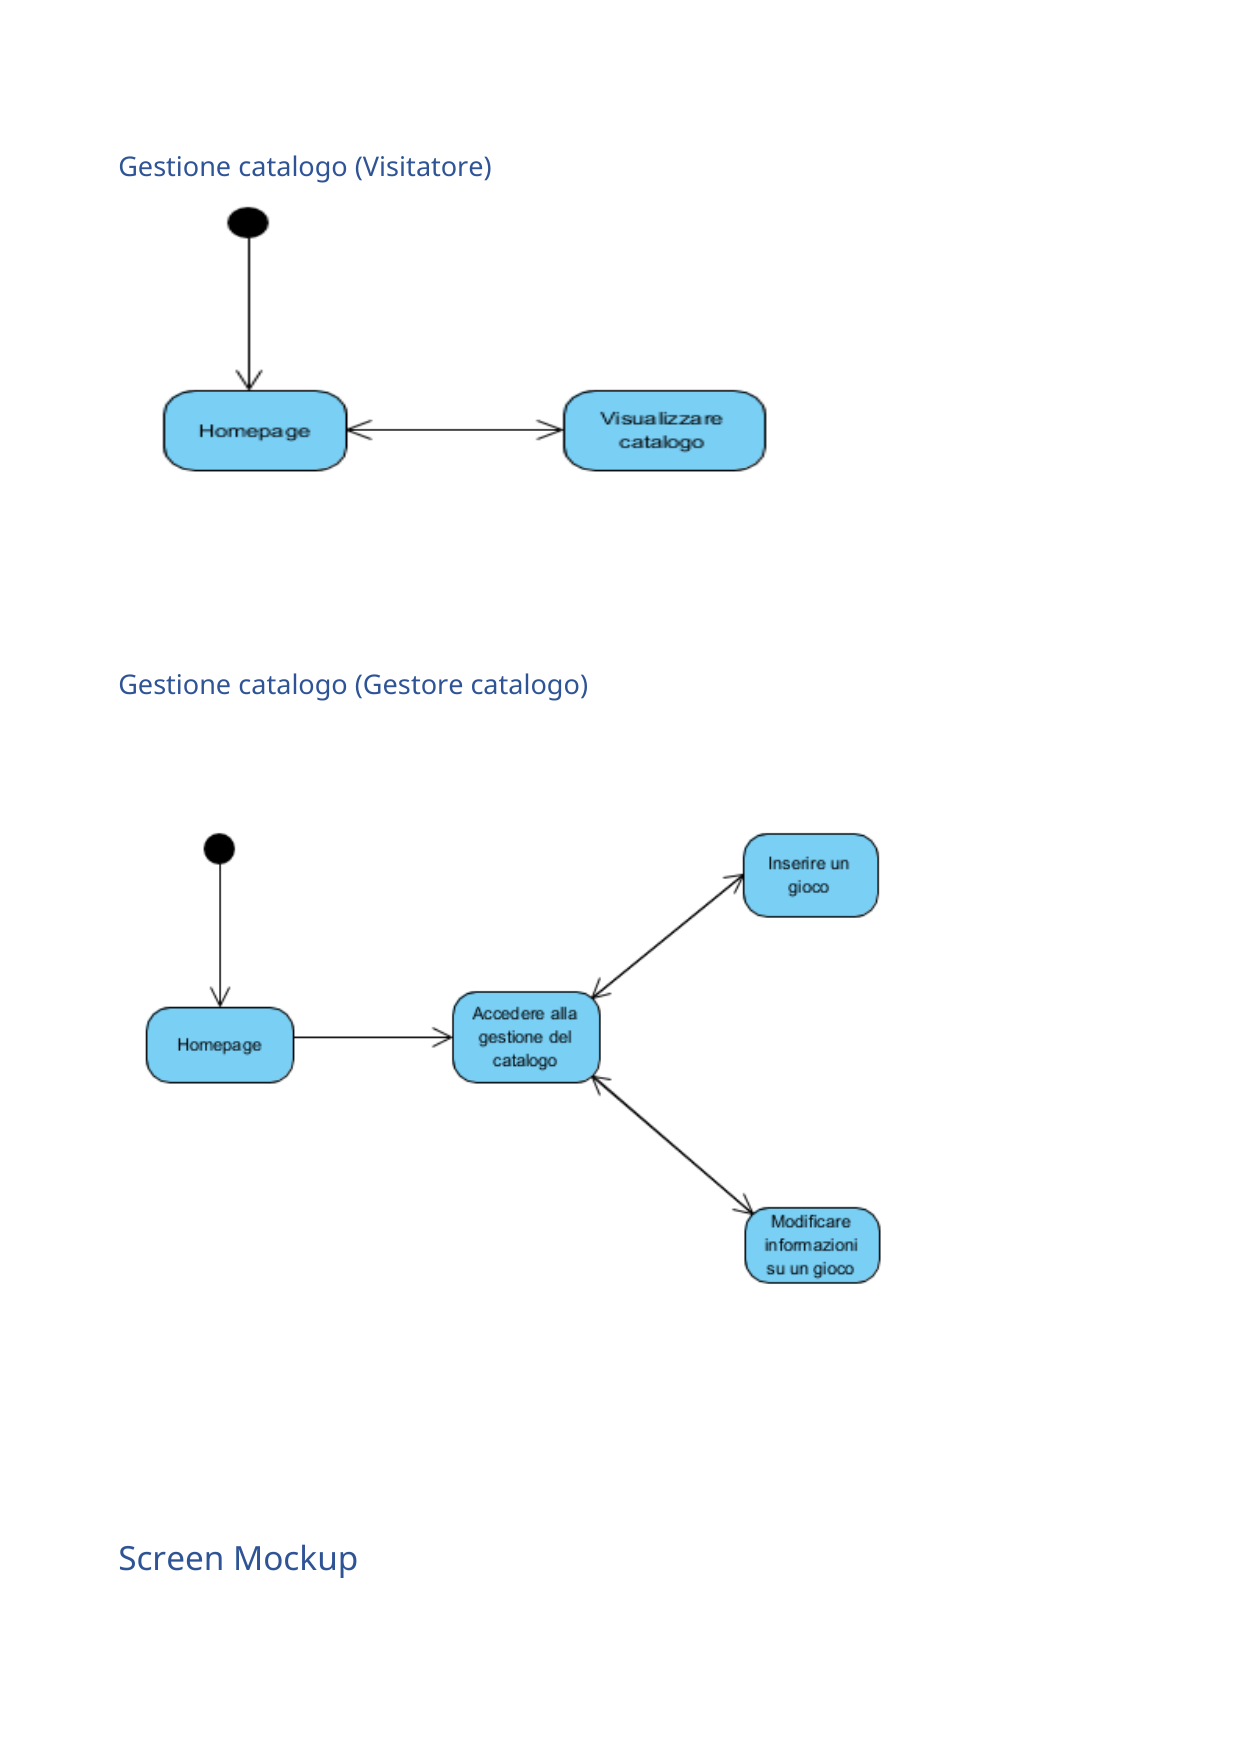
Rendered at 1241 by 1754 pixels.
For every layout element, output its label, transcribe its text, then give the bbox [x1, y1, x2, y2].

subtitle Gestione catalogo (Visitatore) [118, 148, 1122, 184]
picture [118, 749, 1023, 1320]
picture [118, 187, 831, 553]
subtitle Gestione catalogo (Gestore catalogo) [118, 666, 1122, 702]
subtitle Screen Mockup [118, 1534, 1122, 1580]
